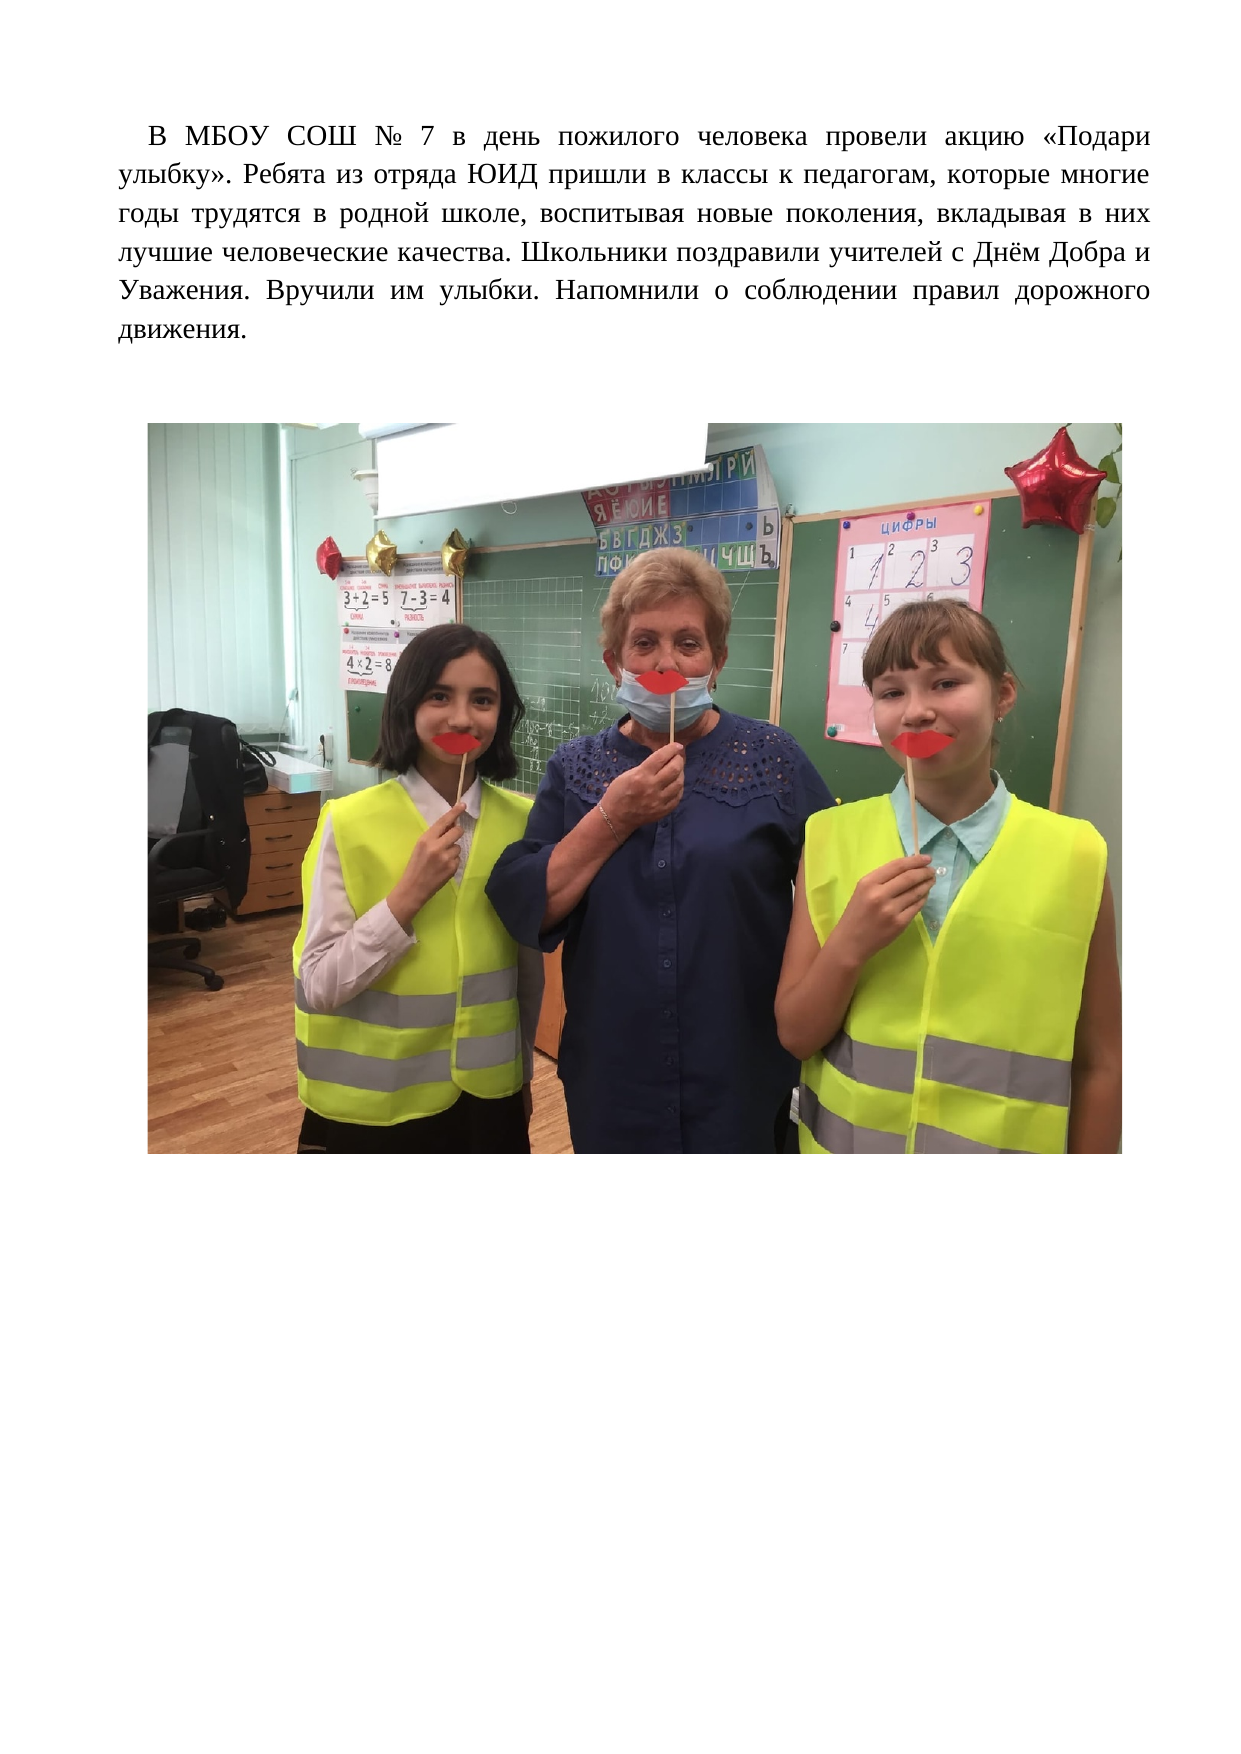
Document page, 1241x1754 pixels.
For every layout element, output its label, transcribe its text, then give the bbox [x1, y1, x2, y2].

text В МБОУ СОШ № 7 в день пожилого человека провели акцию «Подари улыбку». Ребята из отряда ЮИД пришли в классы к педагогам, которые многие годы трудятся в родной школе, воспитывая новые поколения, вкладывая в них лучшие человеческие качества. Школьники поздравили учителей с Днём Добра и Уважения. Вручили им улыбки. Напомнили о соблюдении правил дорожного движения. [118, 118, 1152, 344]
picture [147, 423, 1123, 1154]
